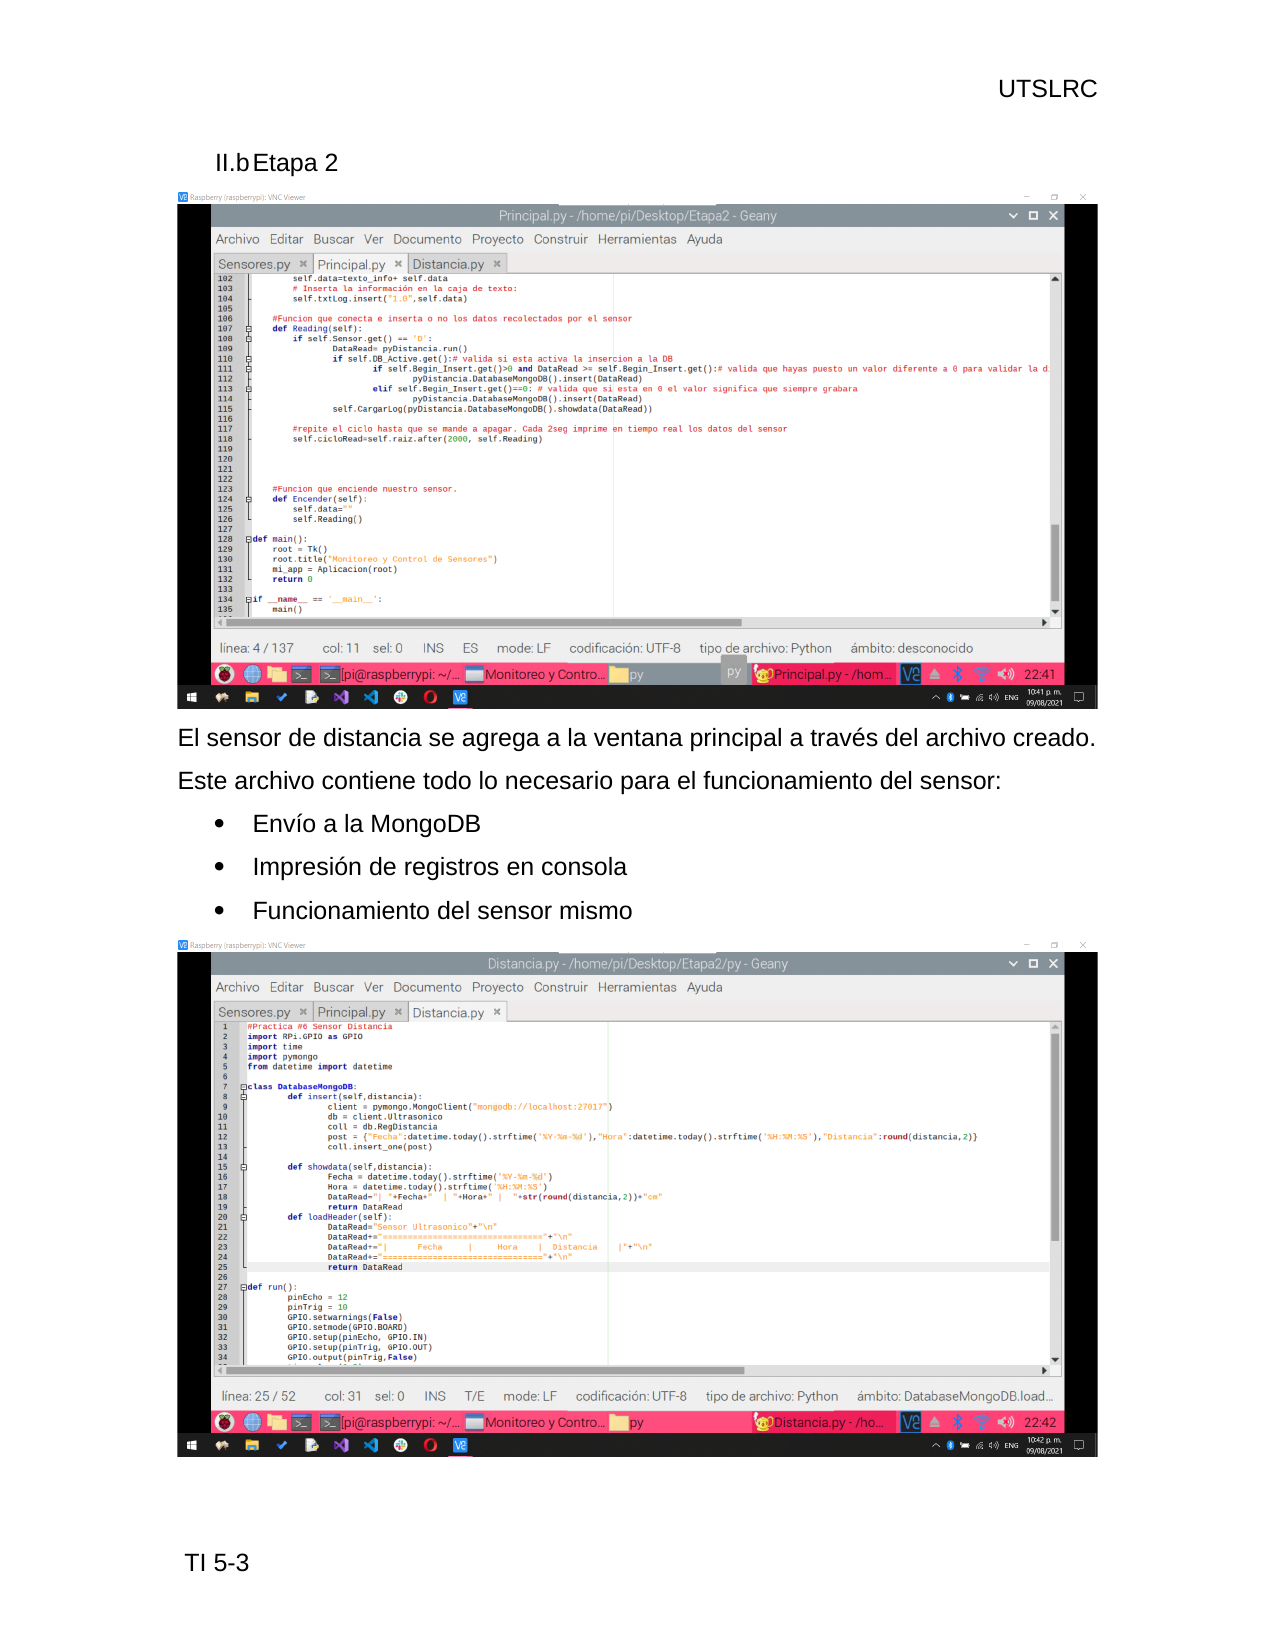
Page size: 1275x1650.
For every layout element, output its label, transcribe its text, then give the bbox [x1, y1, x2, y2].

picture [177, 938, 1098, 1457]
picture [177, 190, 1098, 709]
list Impresión de registros en consola [215, 852, 1098, 881]
subtitle Etapa 2 [215, 148, 1098, 176]
text El sensor de distancia se agrega a la ventana principal a través del archivo creado. [177, 723, 1098, 752]
text Este archivo contiene todo lo necesario para el funcionamiento del sensor: [177, 766, 1098, 795]
list Envío a la MongoDB [215, 809, 1098, 838]
list Funcionamiento del sensor mismo [215, 896, 1098, 924]
